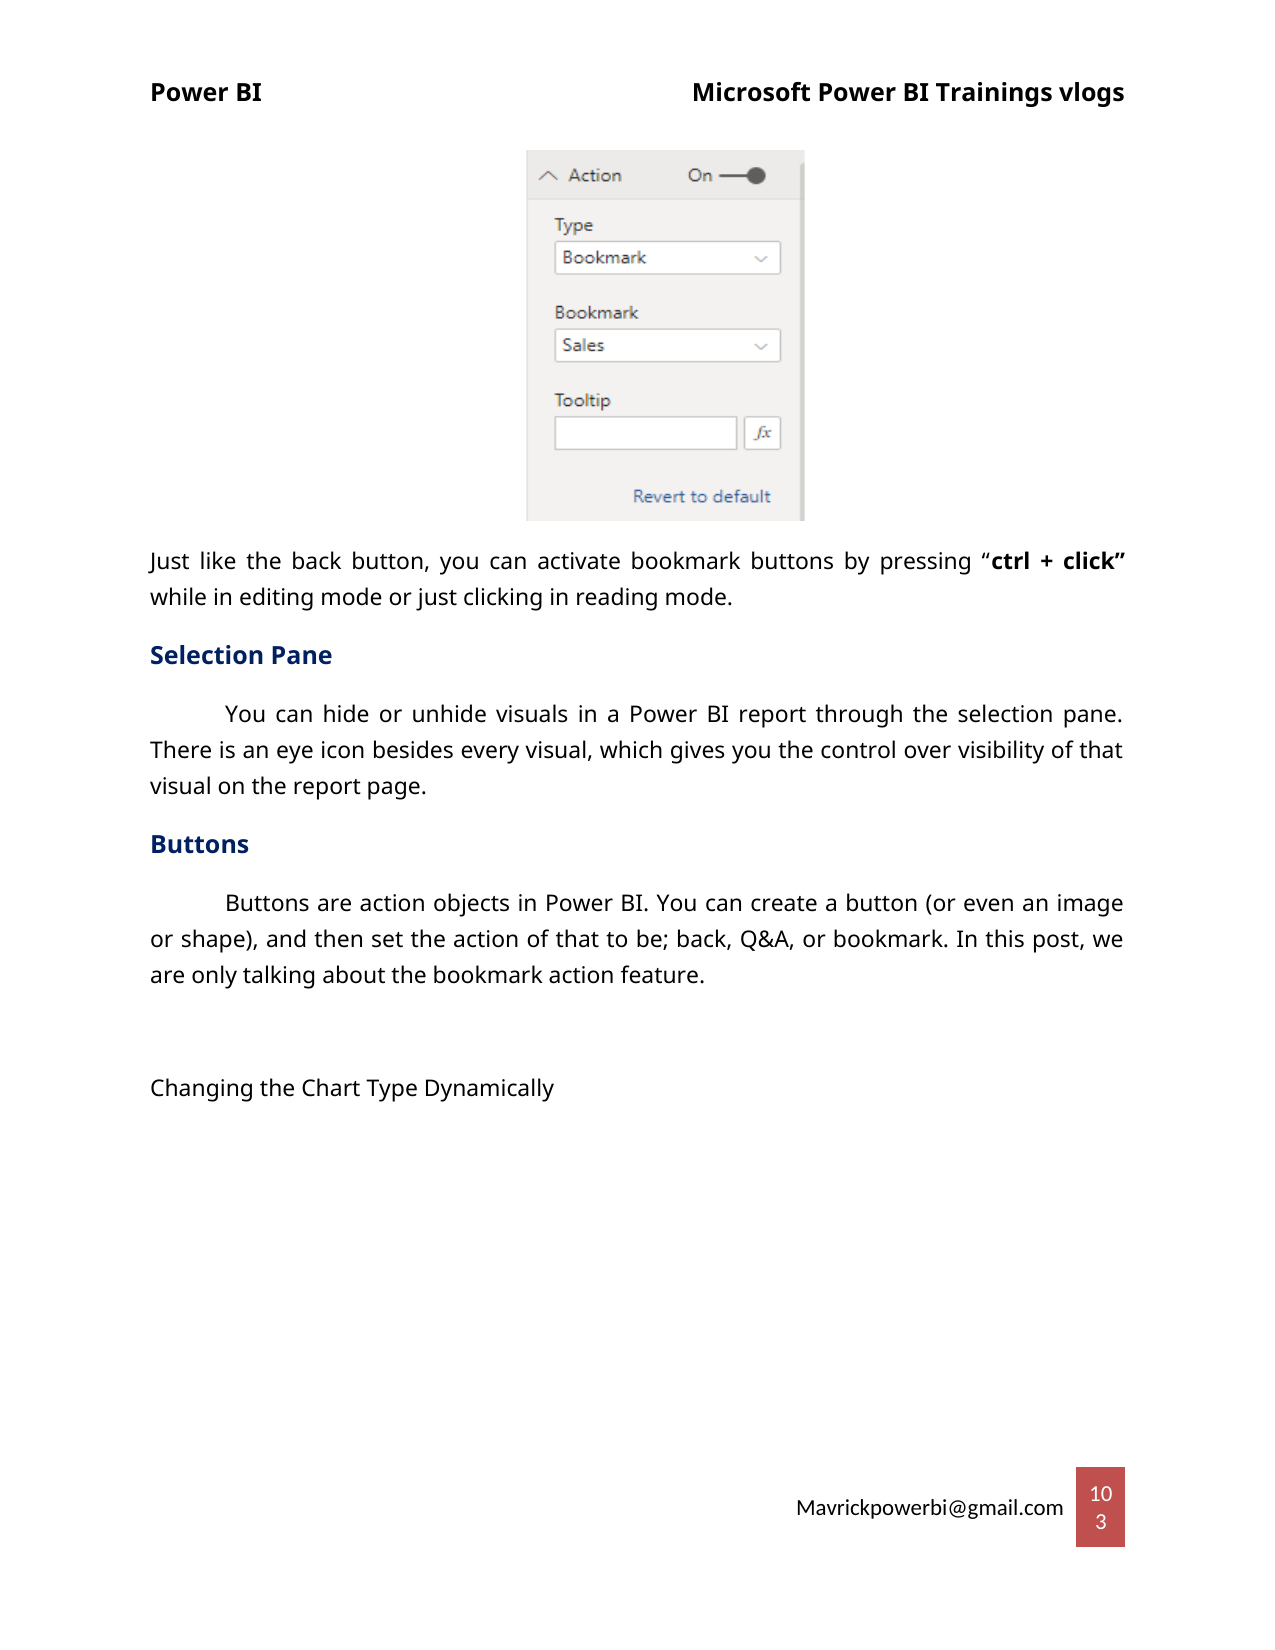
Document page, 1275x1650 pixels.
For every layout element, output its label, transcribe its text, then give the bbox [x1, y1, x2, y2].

picture [525, 150, 805, 521]
text Buttons are action objects in Power BI. You can create a button (or even an image or shape), and then set the action of that to be; back, Q&A, or bookmark. In this post, we are only talking about the bookmark action feature. [150, 887, 1125, 990]
text Selection Pane [150, 638, 1125, 672]
text You can hide or unhide visuals in a Power BI report through the selection pane. There is an eye icon besides every visual, which gives you the control over visibility of that visual on the report page. [150, 698, 1125, 801]
text Changing the Chart Type Dynamically [150, 1072, 1125, 1103]
text Buttons [150, 827, 1125, 861]
text Just like the back button, you can activate bookmark buttons by pressing “ctrl + click” while in editing mode or just clicking in reading mode. [150, 545, 1125, 612]
